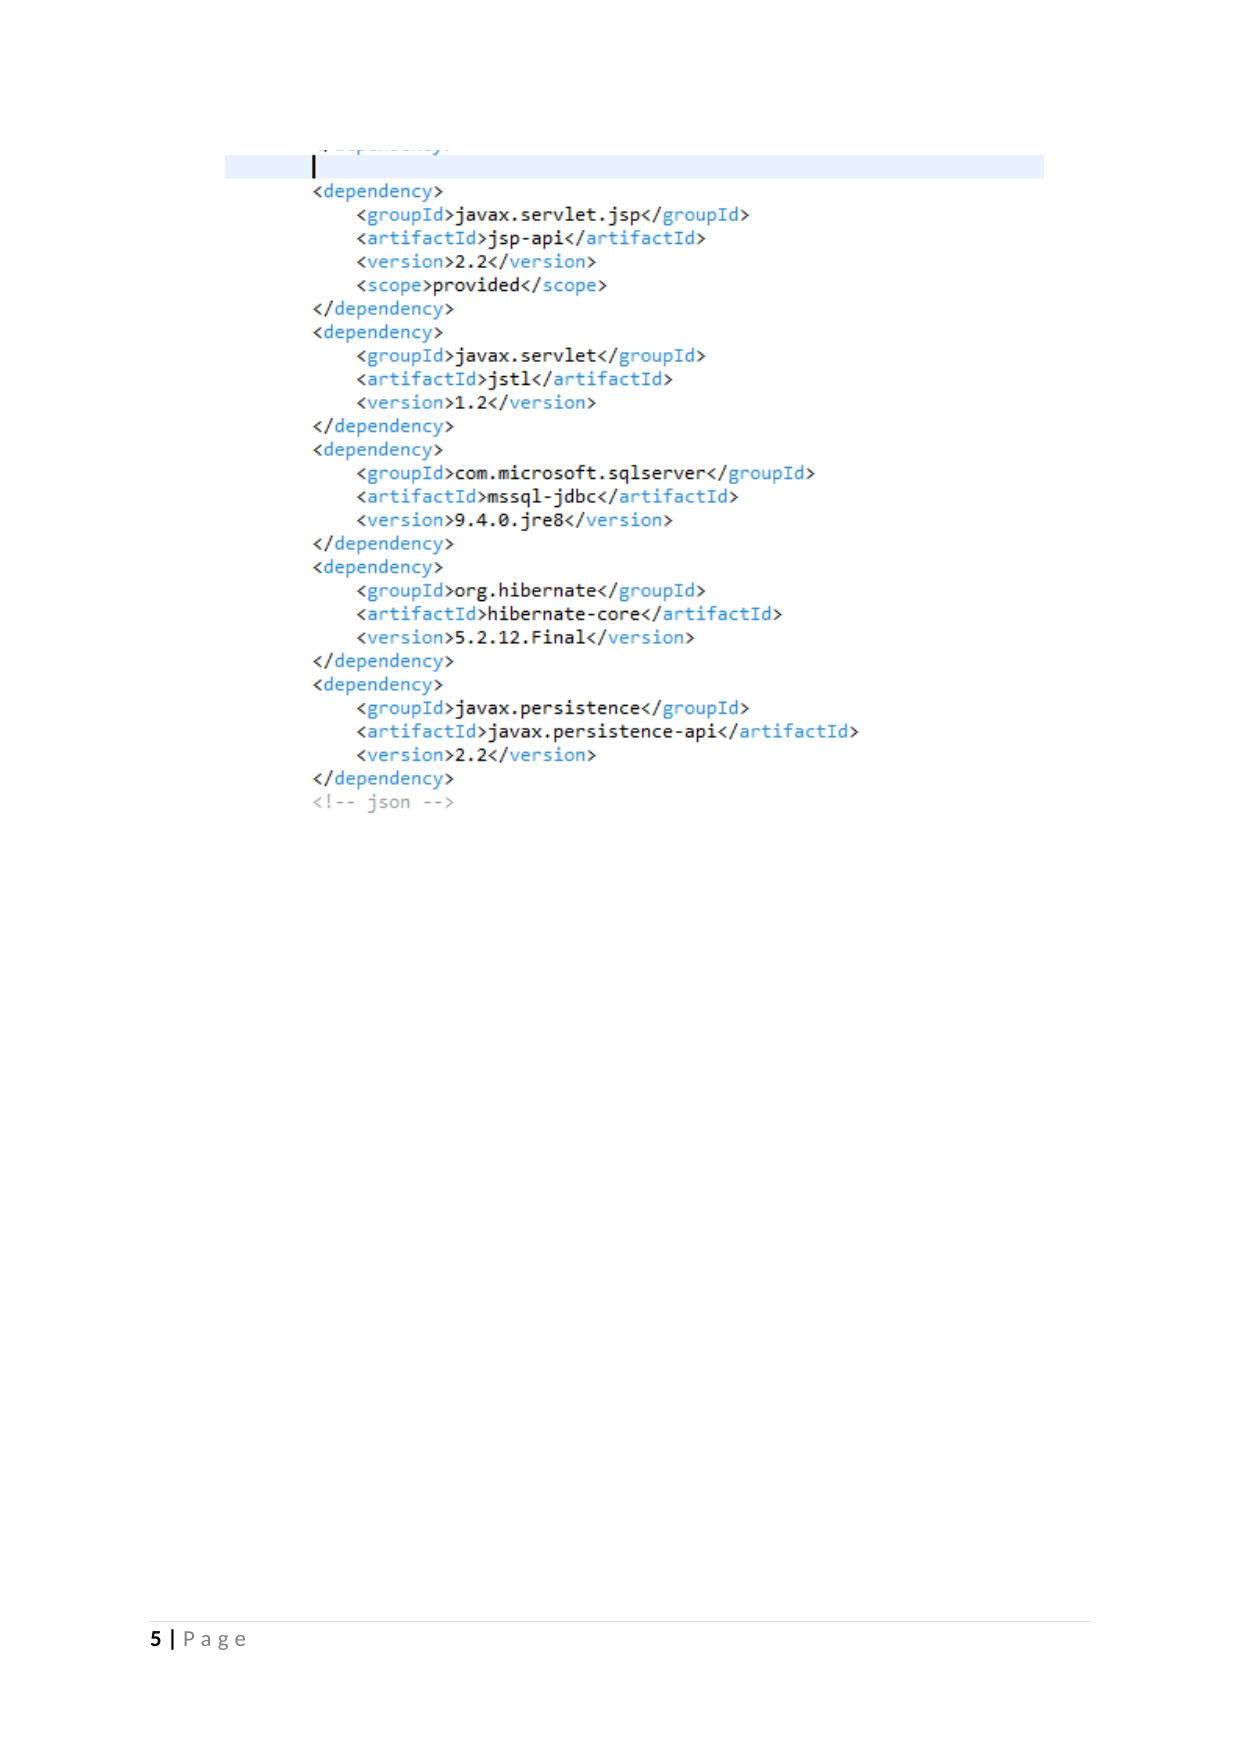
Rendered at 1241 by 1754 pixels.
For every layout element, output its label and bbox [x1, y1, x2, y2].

picture [225, 150, 1044, 813]
